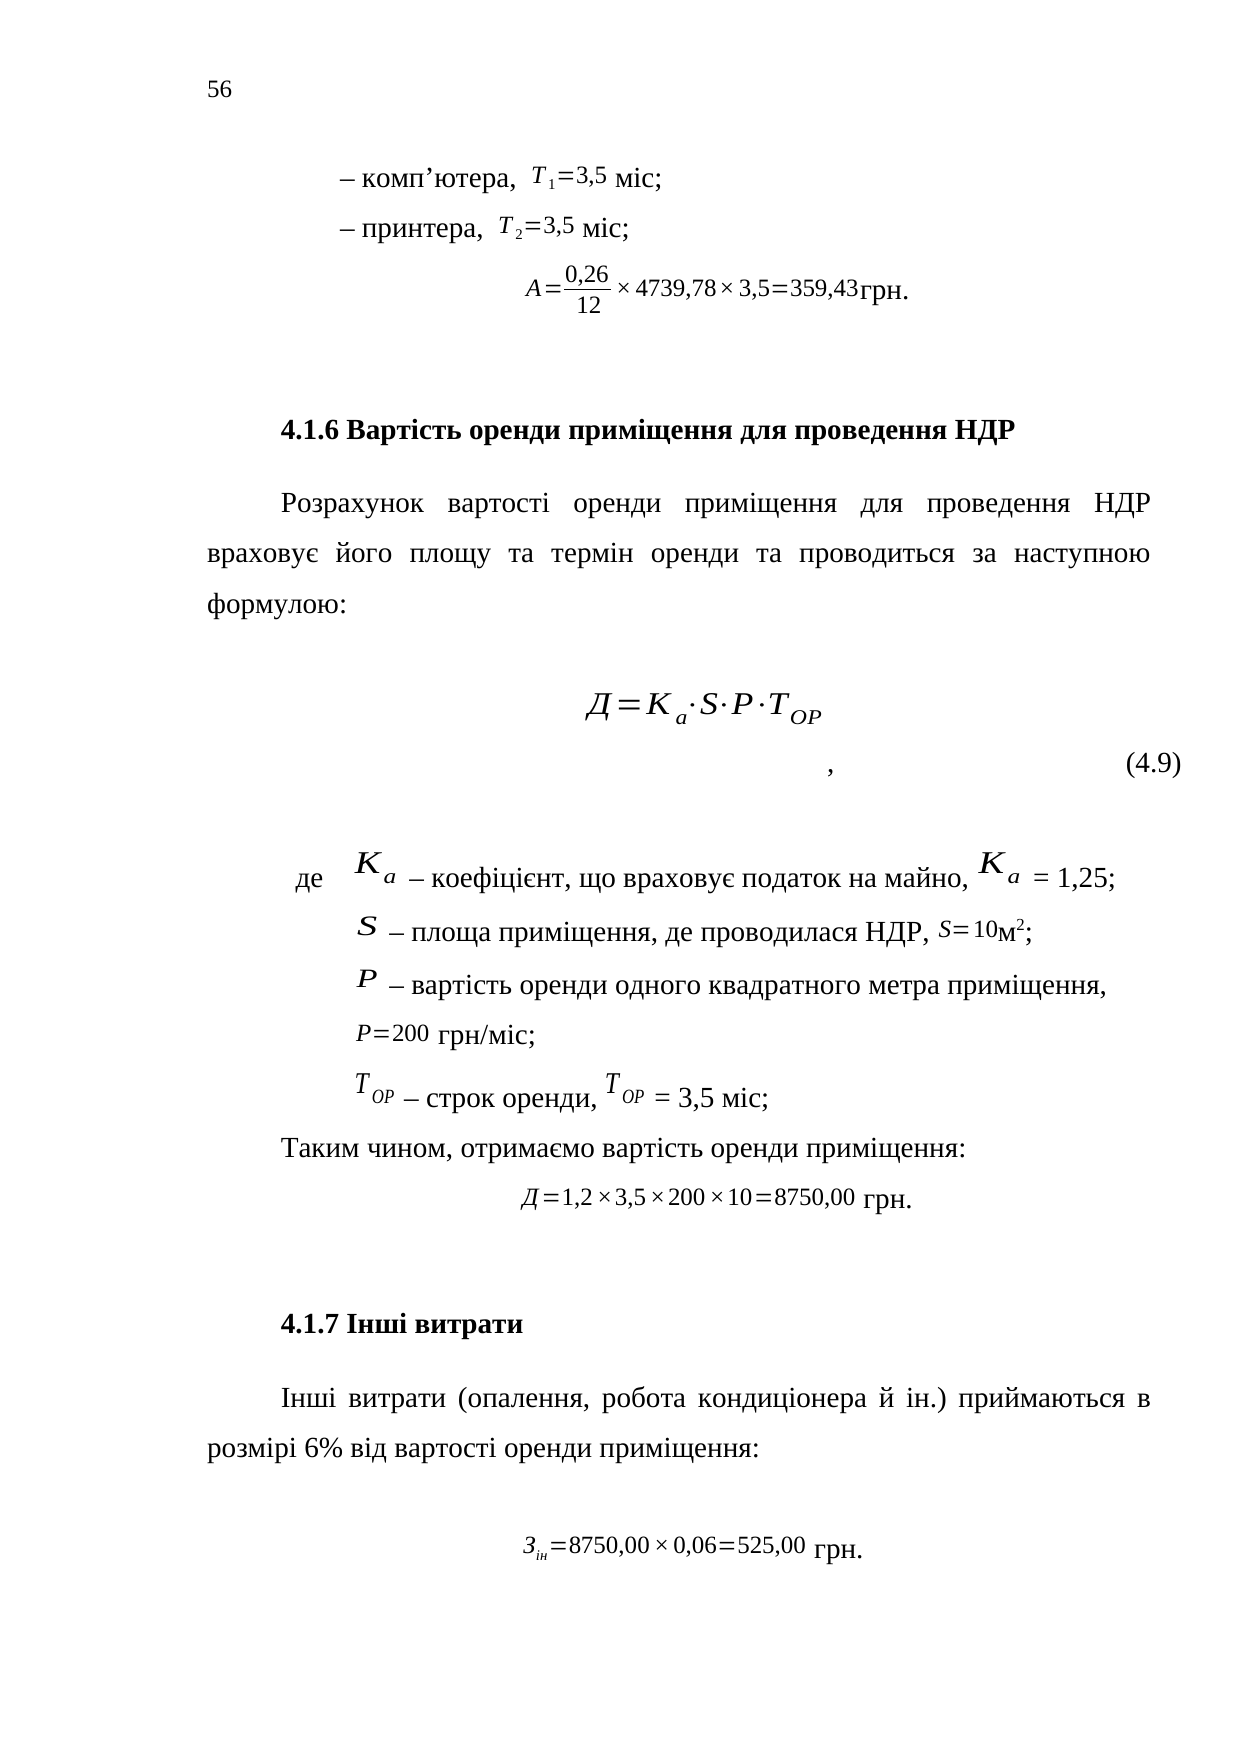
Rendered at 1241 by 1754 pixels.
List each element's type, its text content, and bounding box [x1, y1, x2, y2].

text грн/міс; [207, 1017, 1152, 1051]
subtitle 4.1.6 Вартість оренди приміщення для проведення НДР [207, 412, 1152, 445]
subtitle 4.1.7 Інші витрати [207, 1307, 1152, 1340]
text – вартість оренди одного квадратного метра приміщення, [207, 965, 1152, 1000]
text Таким чином, отримаємо вартість оренди приміщення: [207, 1131, 1152, 1164]
text грн. [357, 1531, 1152, 1565]
text – площа приміщення, де проводилася НДР, м2; [207, 911, 1152, 948]
text грн. [207, 1181, 1152, 1214]
text – комп’ютера, міс; [207, 160, 1152, 194]
text де – коефіцієнт, що враховує податок на майно, = 1,25; [207, 846, 1152, 894]
text грн. [207, 261, 1152, 320]
text Інші витрати (опалення, робота кондиціонера й ін.) приймаються в розмірі 6% від вартості оренди приміщення: [207, 1380, 1152, 1464]
text , (4.9) [207, 686, 1152, 778]
text – принтера, міс; [207, 210, 1152, 244]
text Розрахунок вартості оренди приміщення для проведення НДР враховує його площу та термін оренди та проводиться за наступною формулою: [207, 485, 1152, 619]
text – строк оренди, = 3,5 міс; [207, 1067, 1152, 1114]
